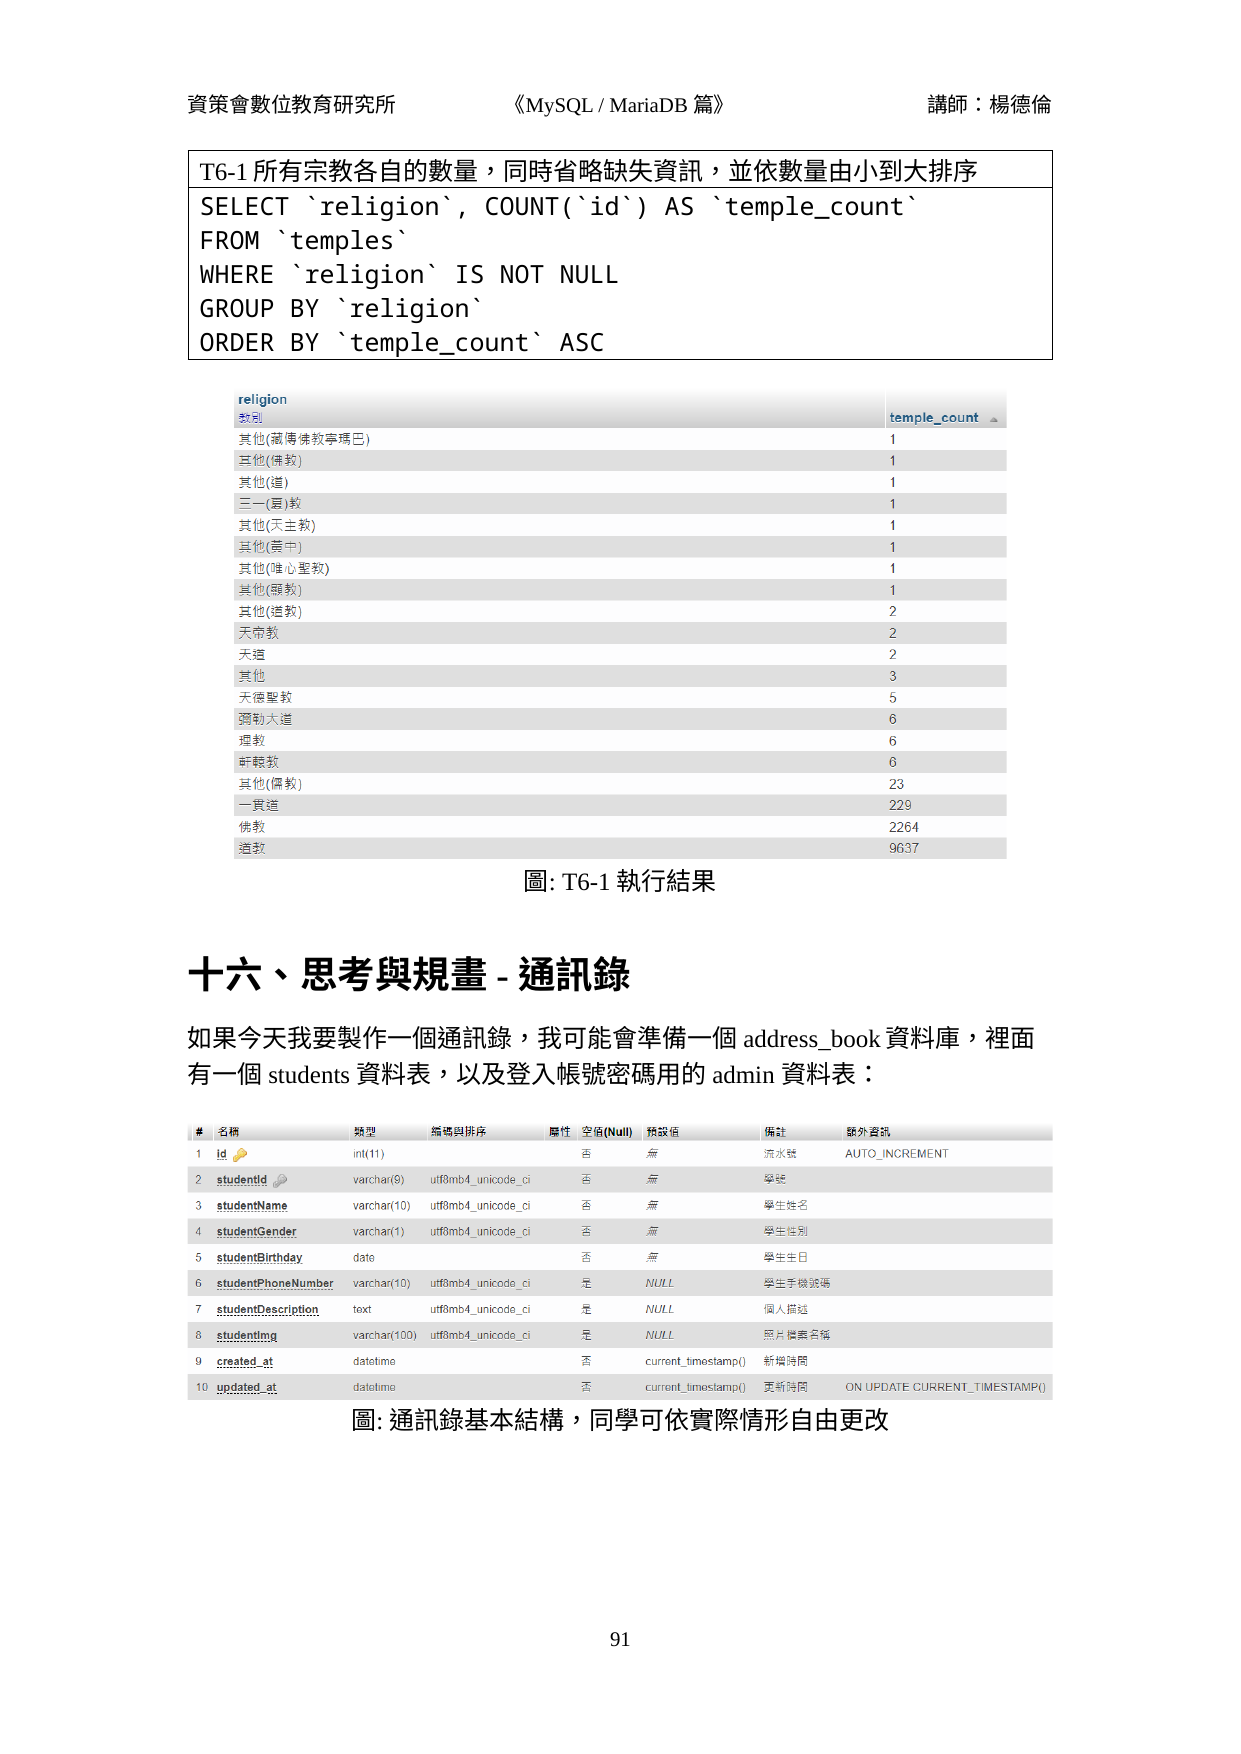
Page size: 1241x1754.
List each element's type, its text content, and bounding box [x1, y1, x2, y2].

picture [187, 1119, 1053, 1401]
text 如果今天我要製作一個通訊錄，我可能會準備一個 address_book資料庫，裡面有一個 students 資料表，以及登入帳號密碼用的 admin 資料表： [187, 1018, 1053, 1091]
picture [233, 388, 1007, 862]
subtitle 十六、思考與規畫 - 通訊錄 [187, 945, 1053, 999]
table_header T6-1所有宗教各自的數量，同時省略缺失資訊，並依數量由小到大排序 [189, 151, 1052, 187]
text 圖: T6-1 執行結果 [187, 861, 1053, 898]
table_cell SELECT `religion`, COUNT(`id`) AS `temple_count` FROM `temples` WHERE `religion` IS NOT NULL GROUP BY `religion` ORDER BY `temple_count` ASC [189, 188, 1052, 359]
text 圖: 通訊錄基本結構，同學可依實際情形自由更改 [187, 1401, 1053, 1437]
